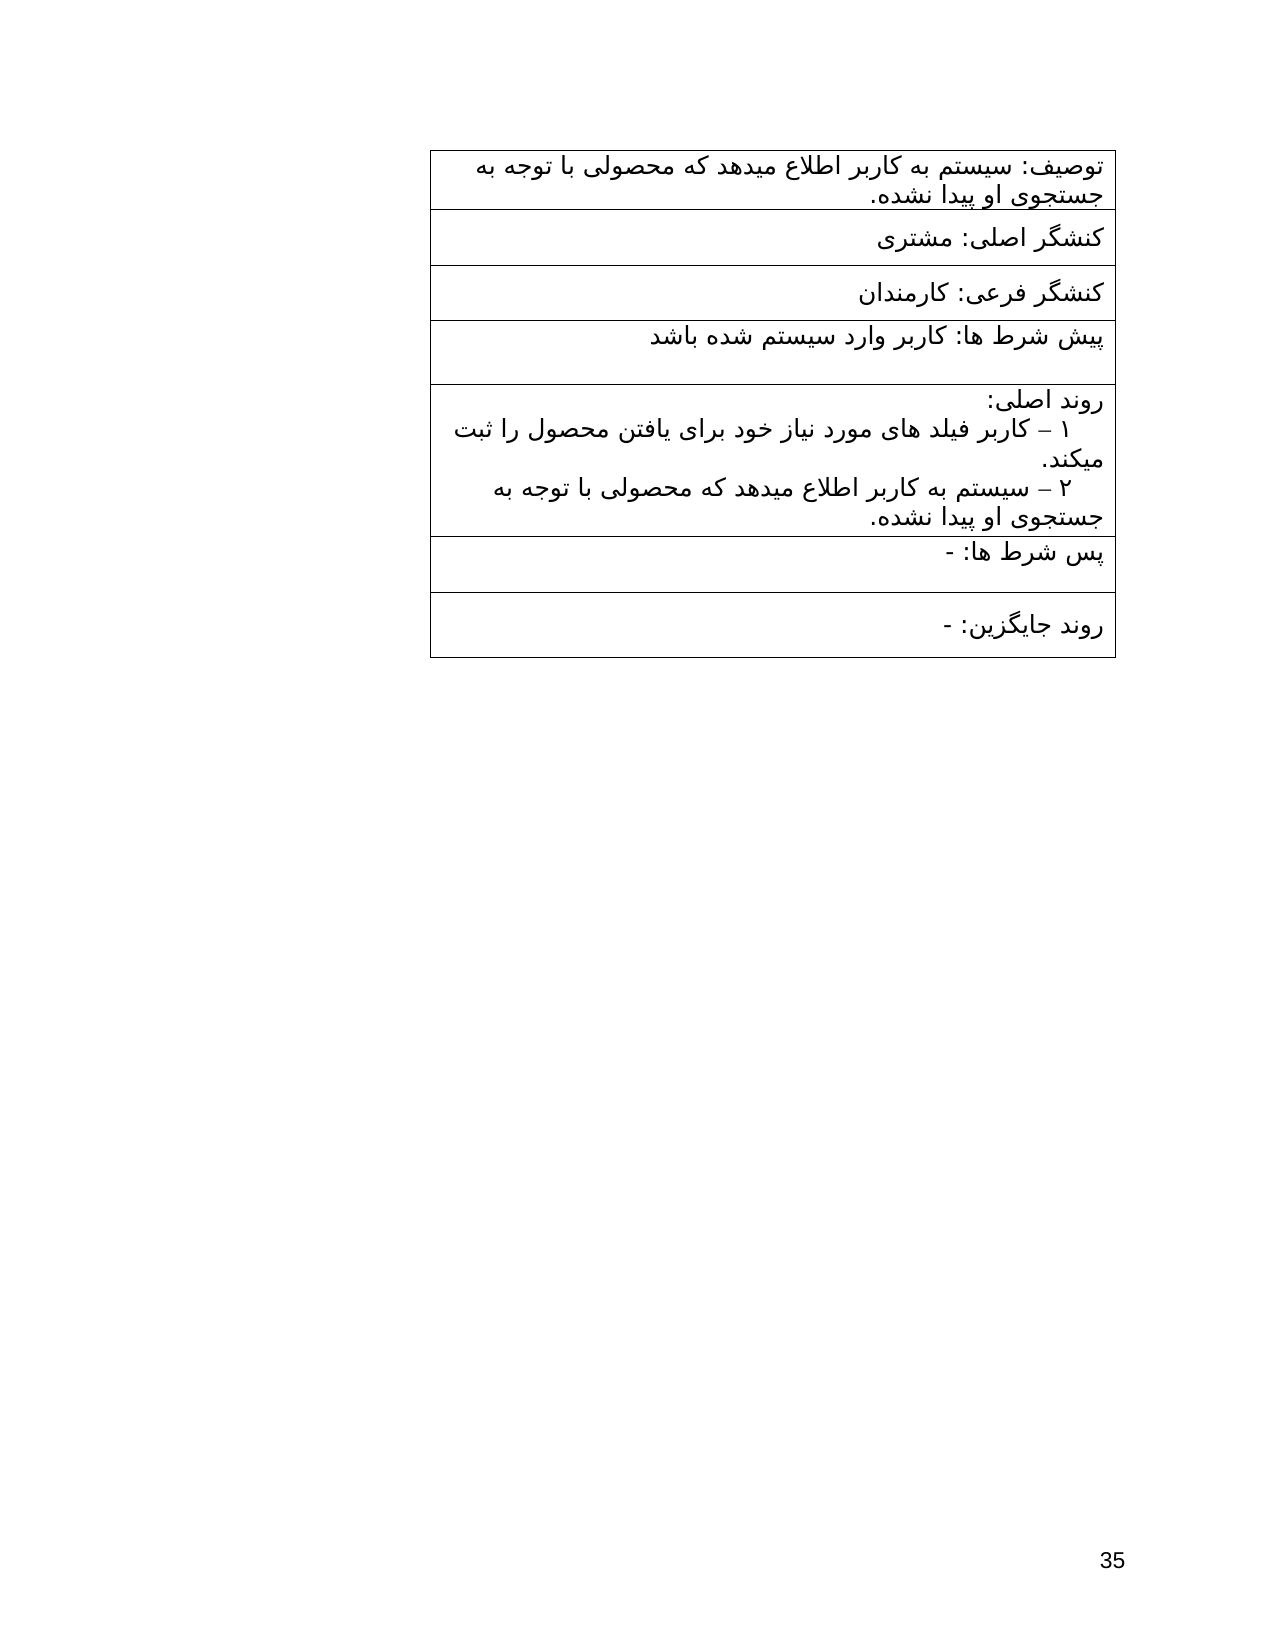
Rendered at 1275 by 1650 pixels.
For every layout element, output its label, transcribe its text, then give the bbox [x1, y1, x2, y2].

table_cell پس شرط ها: - [431, 537, 1115, 592]
table_cell کنشگر اصلی: مشتری [431, 210, 1115, 264]
table_cell روند جایگزین: - [431, 593, 1115, 657]
table_cell توصیف: سیستم به کاربر اطلاع میدهد که محصولی با توجه به جستجوی او پیدا نشده. [431, 151, 1115, 209]
table_cell کنشگر فرعی: کارمندان [431, 266, 1115, 320]
table_cell پیش شرط ها: کاربر وارد سیستم شده باشد [431, 321, 1115, 384]
table_cell روند اصلی: ۱ – کاربر فیلد های مورد نیاز خود برای یافتن محصول را ثبت میکند. ۲ – سیستم به کاربر اطلاع میدهد که محصولی با توجه به جستجوی او پیدا نشده. [431, 385, 1115, 536]
